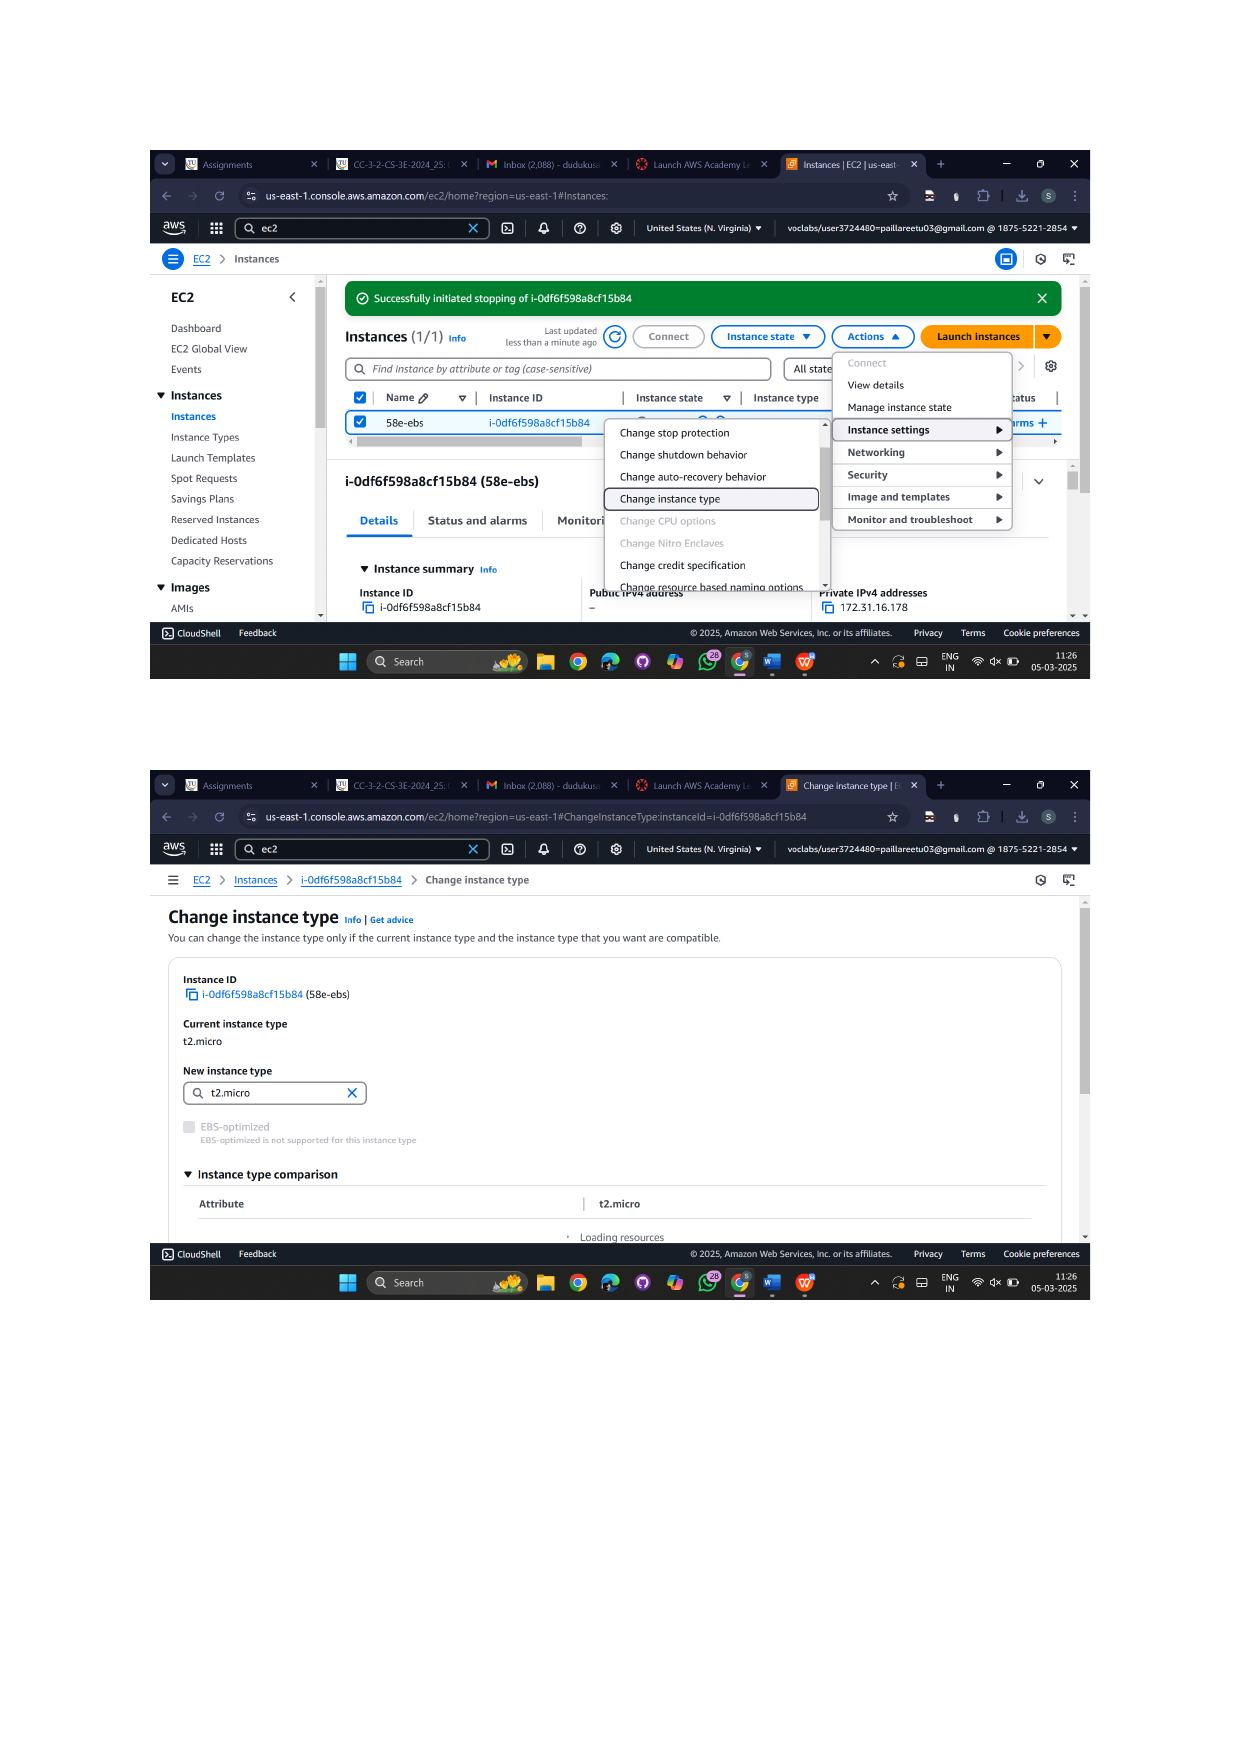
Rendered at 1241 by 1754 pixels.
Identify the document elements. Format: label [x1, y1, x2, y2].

picture [150, 150, 1091, 679]
picture [150, 770, 1091, 1300]
